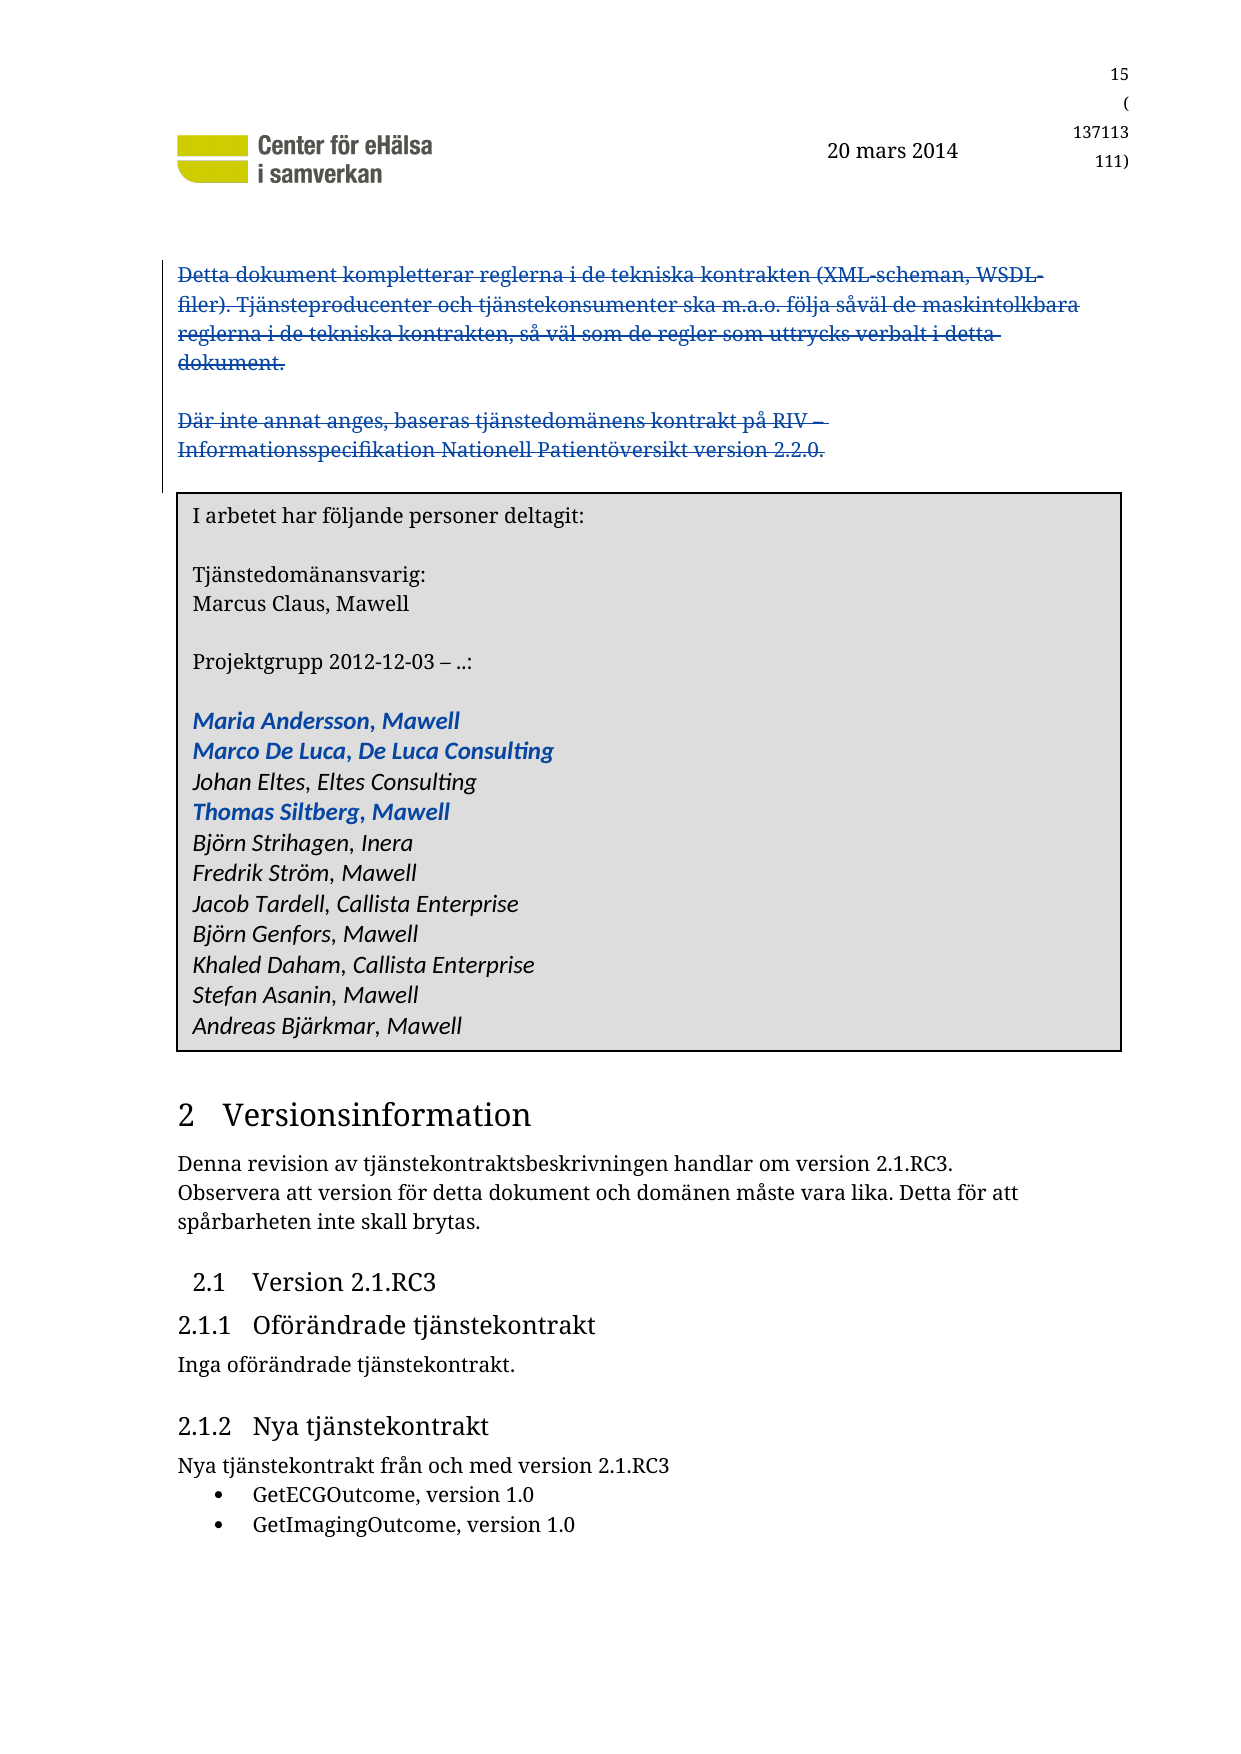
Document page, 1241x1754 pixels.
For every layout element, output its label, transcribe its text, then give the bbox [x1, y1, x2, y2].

list GetImagingOutcome, version 1.0 [215, 1509, 1081, 1538]
subtitle Versionsinformation [177, 1093, 1081, 1136]
text Nya tjänstekontrakt från och med version 2.1.RC3 [177, 1451, 1081, 1480]
subtitle Oförändrade tjänstekontrakt [177, 1307, 1081, 1342]
subtitle Version 2.1.RC3 [192, 1265, 1081, 1299]
text Denna revision av tjänstekontraktsbeskrivningen handlar om version 2.1.RC3. [177, 1148, 1081, 1178]
text Inga oförändrade tjänstekontrakt. [177, 1350, 1081, 1379]
text Observera att version för detta dokument och domänen måste vara lika. Detta för att spårbarheten inte skall brytas. [177, 1178, 1081, 1236]
subtitle Nya tjänstekontrakt [177, 1408, 1081, 1442]
picture [177, 135, 432, 183]
list GetECGOutcome, version 1.0 [215, 1480, 1081, 1509]
